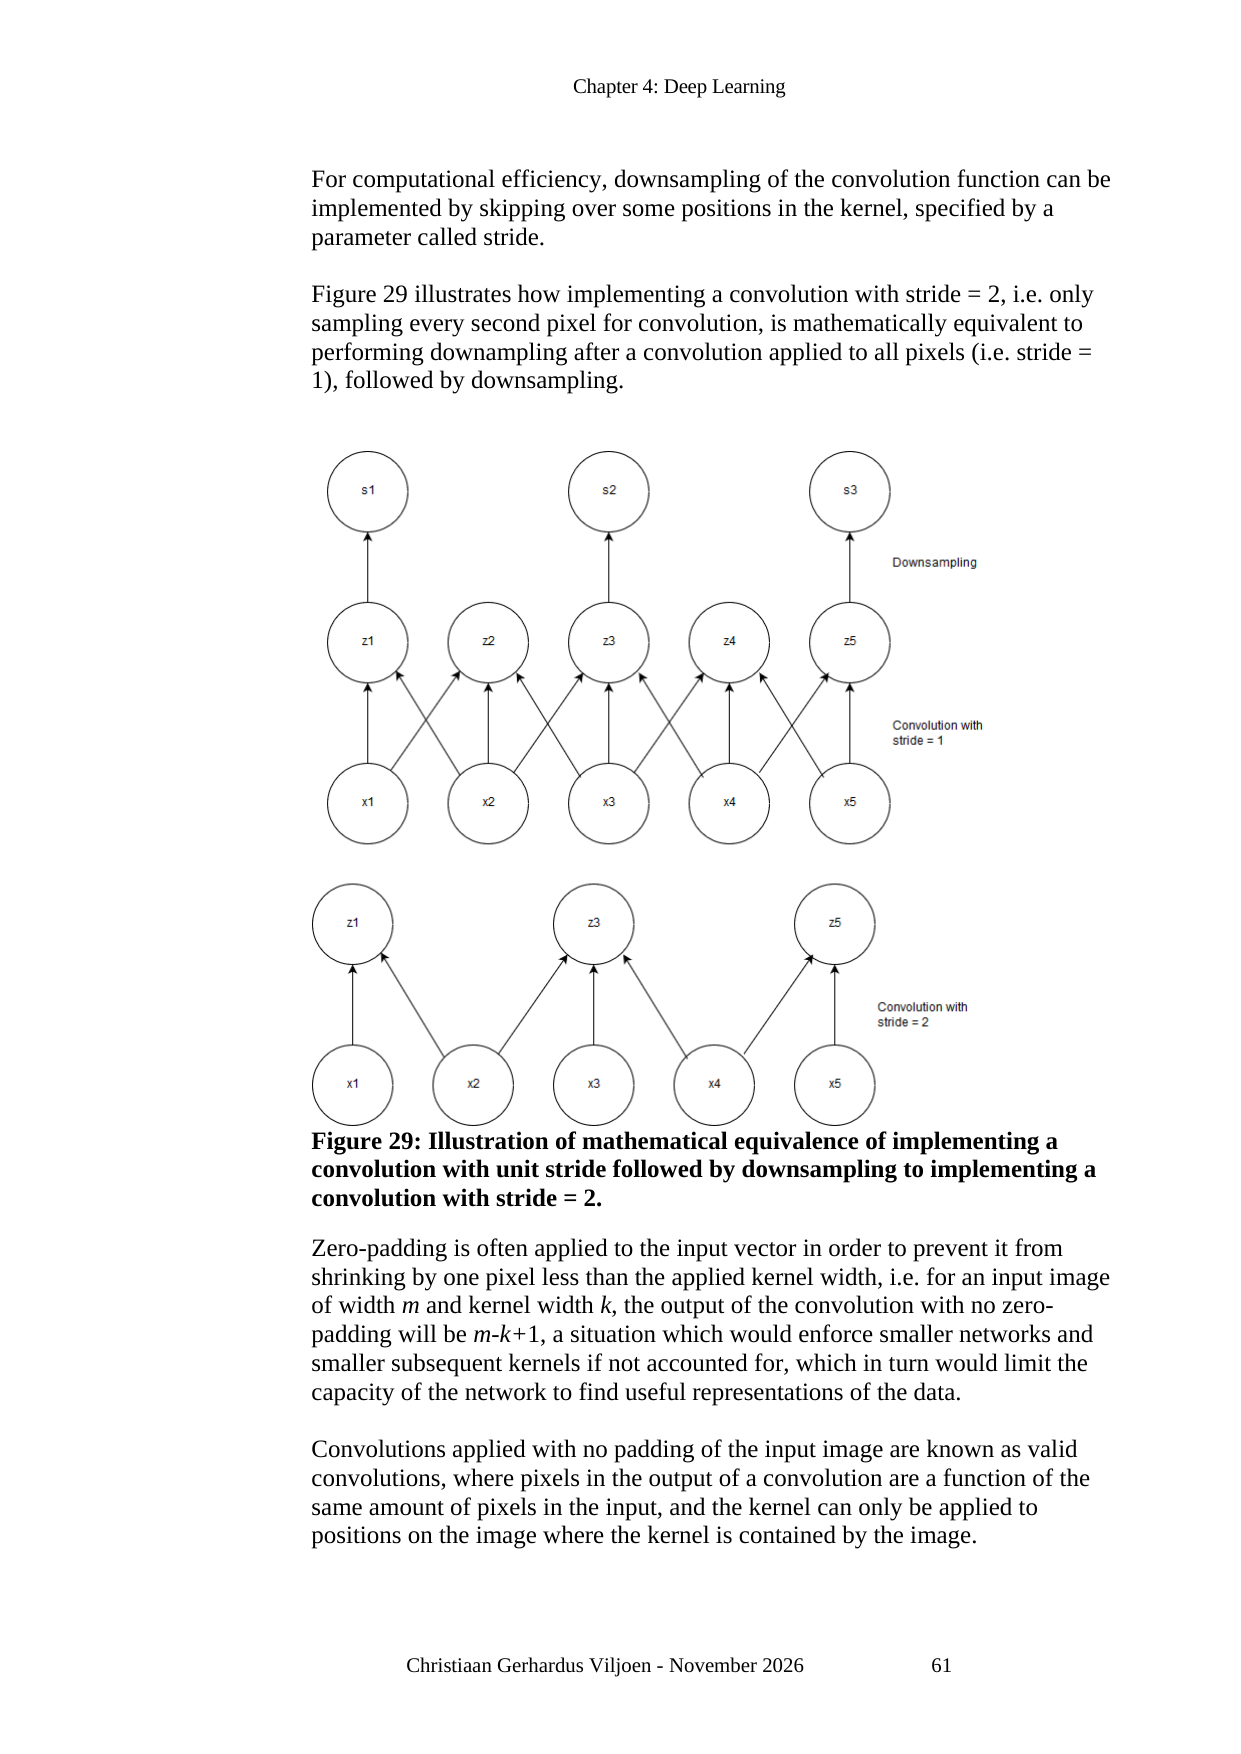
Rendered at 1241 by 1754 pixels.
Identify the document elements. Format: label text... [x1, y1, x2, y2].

text Figure 29 illustrates how implementing a convolution with stride = 2, i.e. only sampling every second pixel for convolution, is mathematically equivalent to performing downampling after a convolution applied to all pixels (i.e. stride = 1), followed by downsampling. [311, 279, 1122, 394]
text For computational efficiency, downsampling of the convolution function can be implemented by skipping over some positions in the kernel, specified by a parameter called stride. [311, 164, 1122, 250]
text Figure 29: Illustration of mathematical equivalence of implementing a convolution with unit stride followed by downsampling to implementing a convolution with stride = 2. [311, 1126, 1122, 1212]
picture [311, 451, 1002, 1126]
text Zero-padding is often applied to the input vector in order to prevent it from shrinking by one pixel less than the applied kernel width, i.e. for an input image of width m and kernel width k, the output of the convolution with no zero-padding will be m-k+1, a situation which would enforce smaller networks and smaller subsequent kernels if not accounted for, which in turn would limit the capacity of the network to find useful representations of the data. [311, 1233, 1122, 1405]
text Convolutions applied with no padding of the input image are known as valid convolutions, where pixels in the output of a convolution are a function of the same amount of pixels in the input, and the kernel can only be applied to positions on the image where the kernel is contained by the image. [311, 1434, 1122, 1549]
